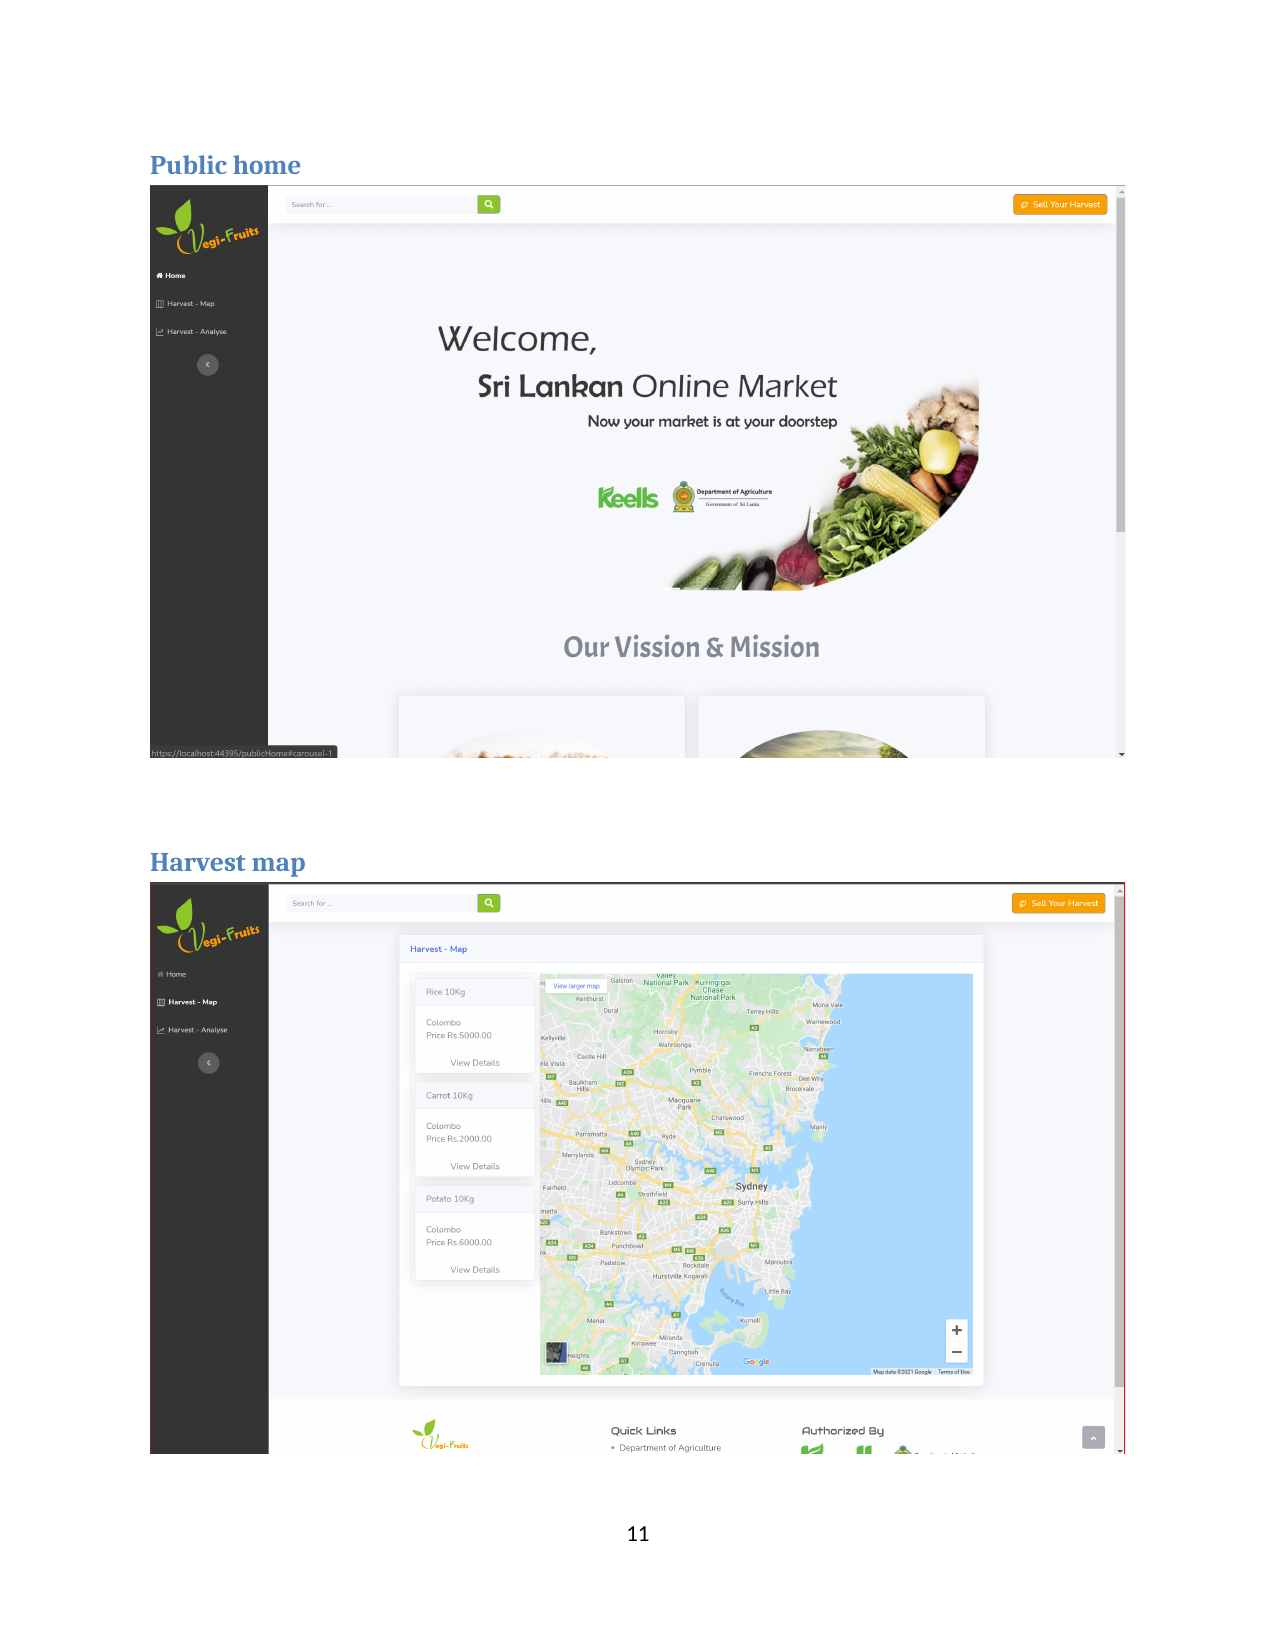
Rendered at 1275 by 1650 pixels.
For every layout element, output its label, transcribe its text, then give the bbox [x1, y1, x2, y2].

picture [150, 882, 1125, 1454]
subtitle Harvest map [150, 847, 1125, 878]
subtitle Public home [150, 150, 1125, 181]
picture [150, 185, 1125, 758]
